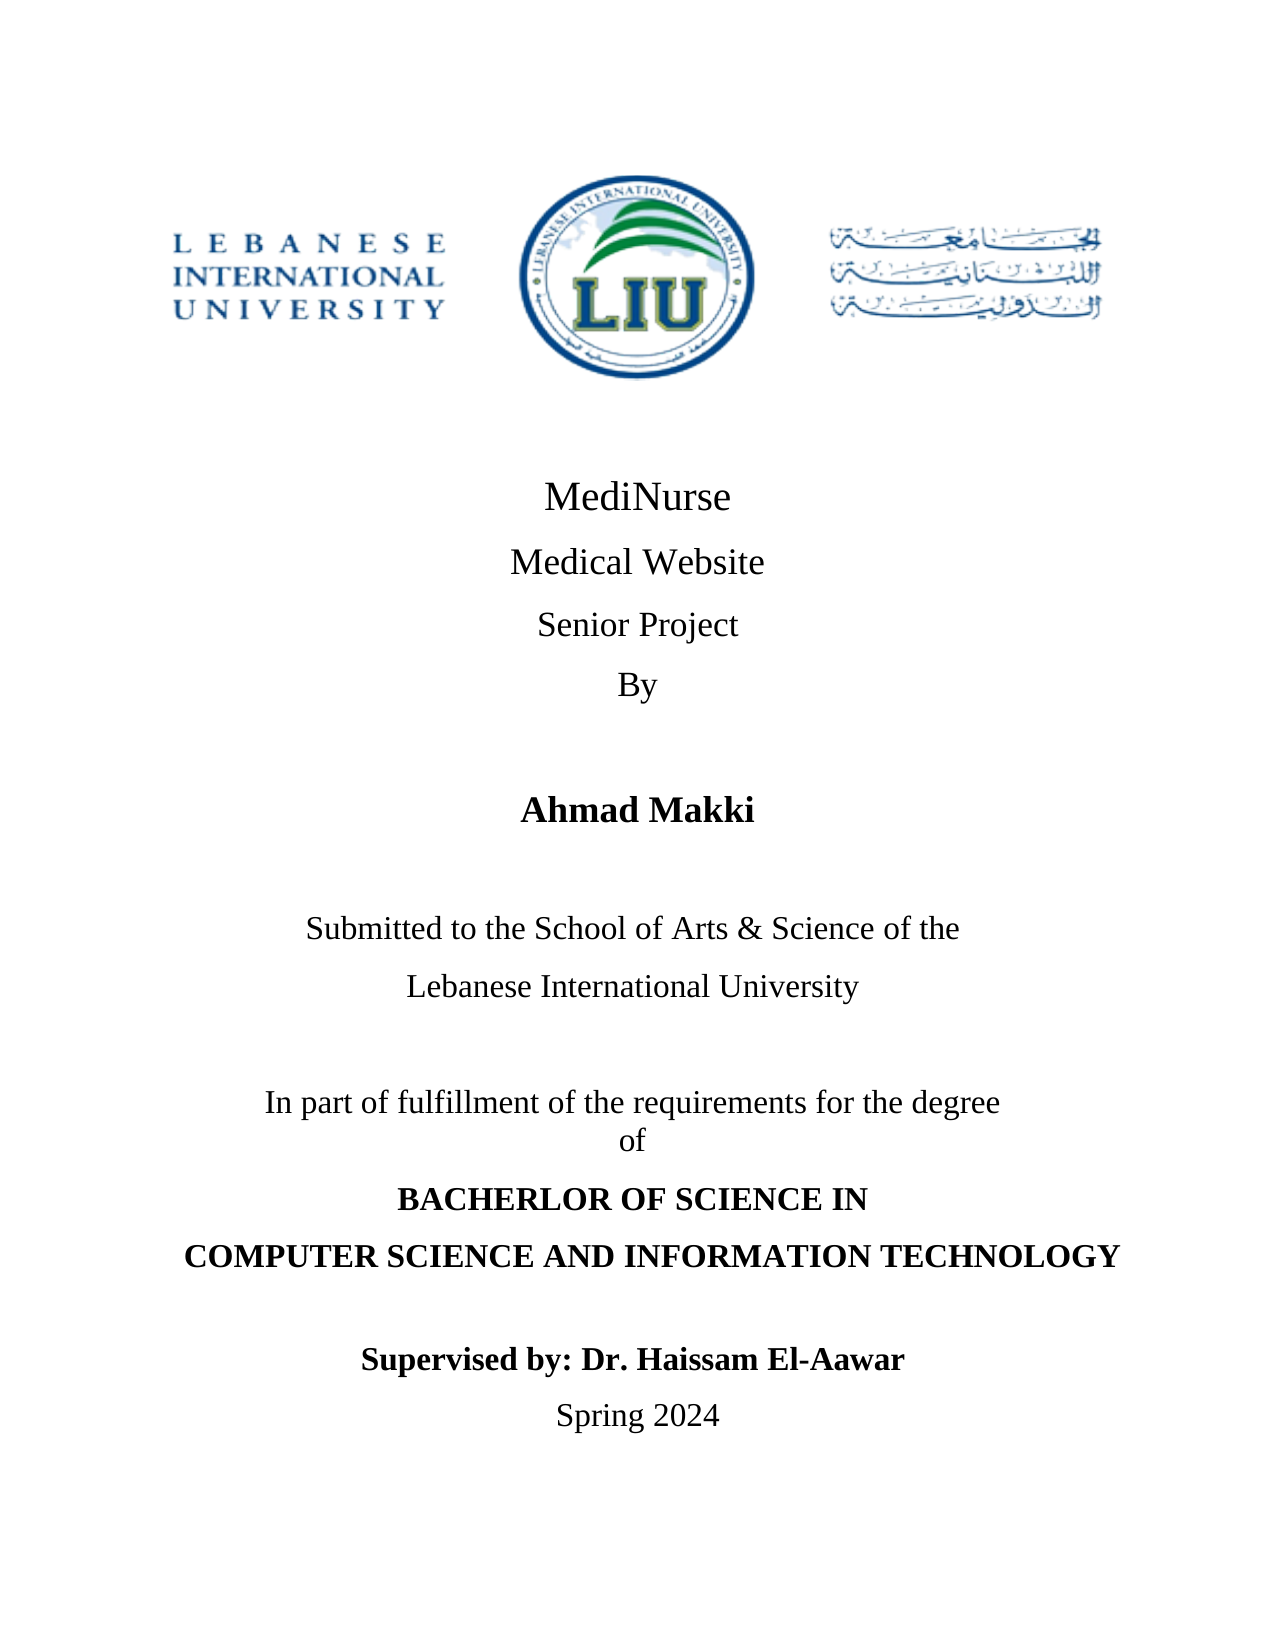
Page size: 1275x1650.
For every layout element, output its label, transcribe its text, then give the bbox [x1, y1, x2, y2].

text Senior Project By [520, 603, 755, 704]
subtitle Submitted to the School of Arts & Science of the Lebanese International University [247, 908, 1018, 1004]
picture [172, 175, 1105, 381]
text Supervised by: Dr. Haissam El-Aawar [247, 1339, 1018, 1377]
text MediNurse [67, 472, 1208, 520]
subtitle Spring 2024 [67, 1395, 1208, 1433]
subtitle Medical Website [67, 539, 1208, 583]
text BACHERLOR OF SCIENCE IN [247, 1179, 1018, 1217]
text In part of fulfillment of the requirements for the degree of [247, 1082, 1017, 1159]
text Ahmad Makki [66, 787, 1208, 831]
text COMPUTER SCIENCE AND INFORMATION TECHNOLOGY [96, 1236, 1208, 1274]
